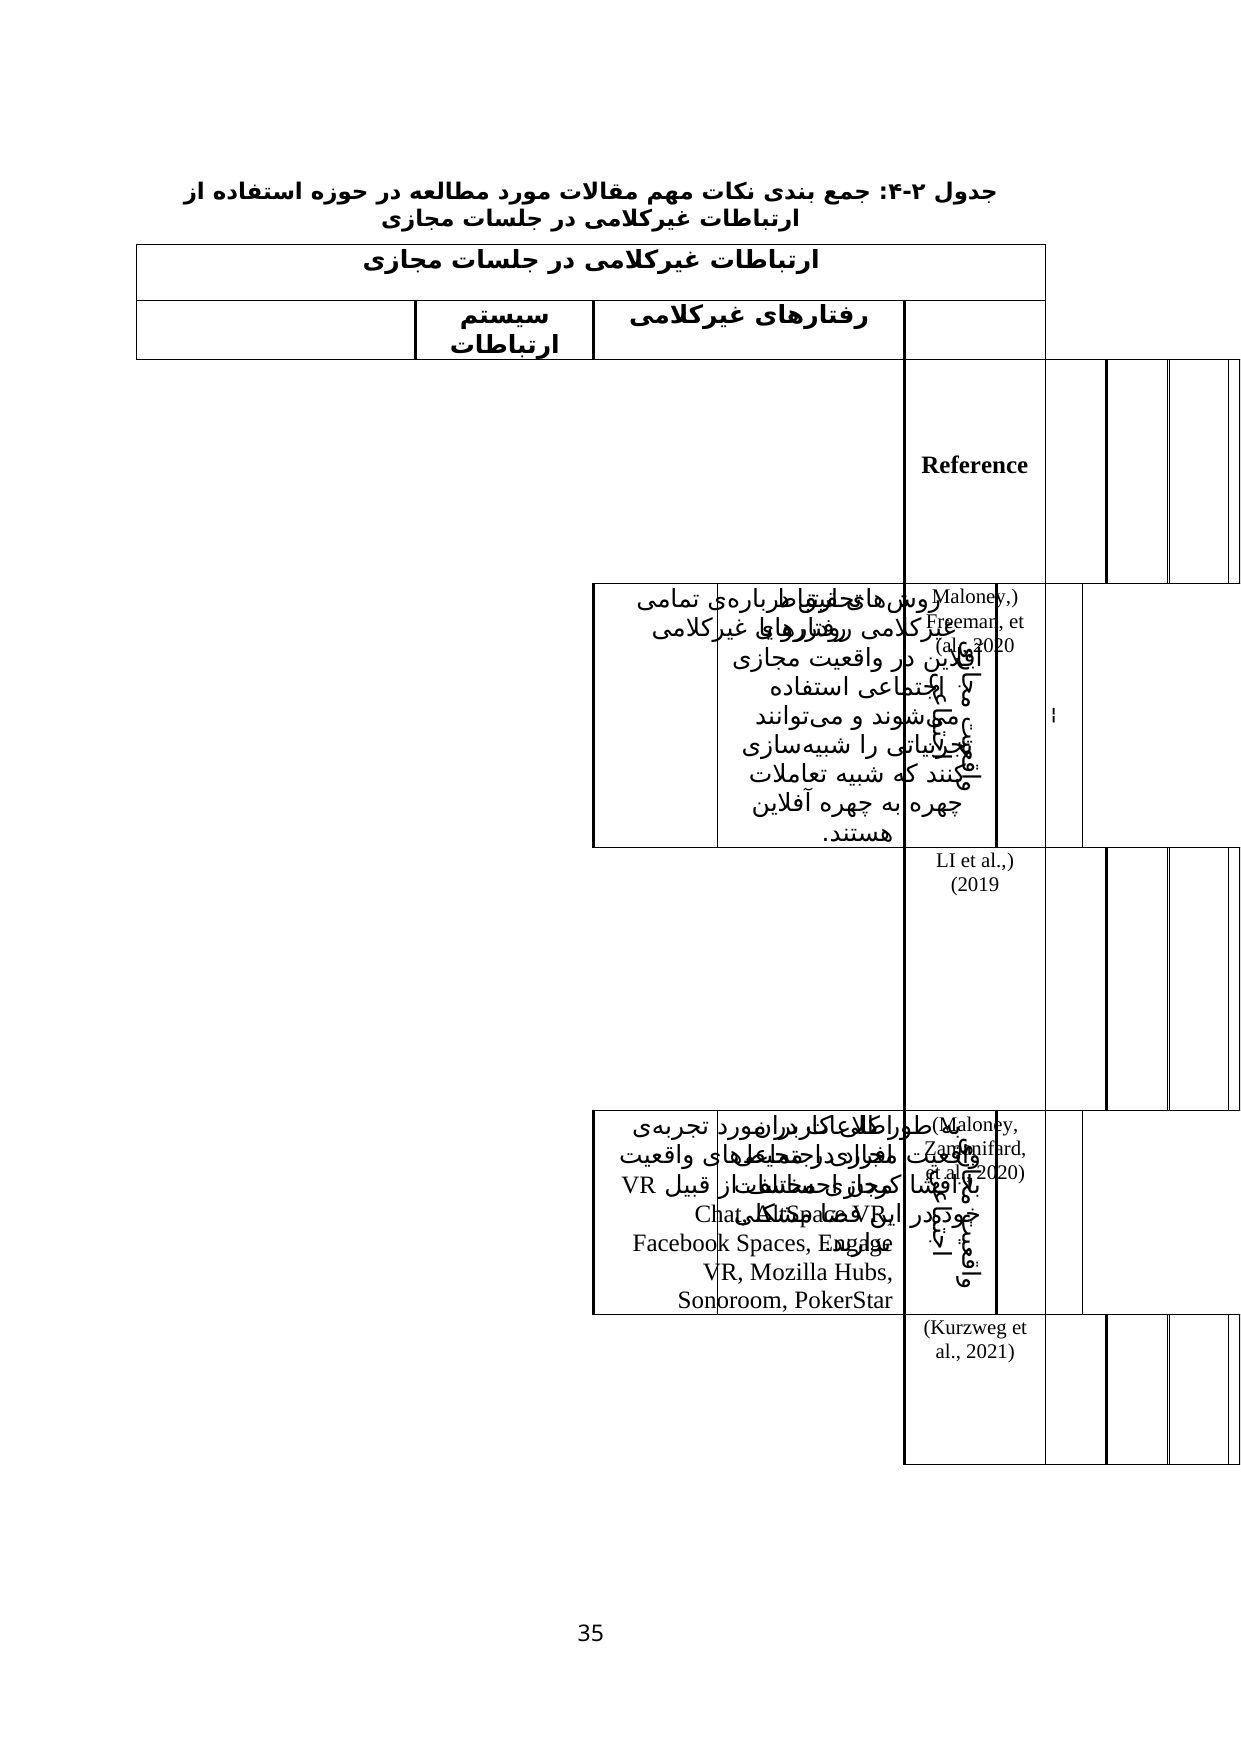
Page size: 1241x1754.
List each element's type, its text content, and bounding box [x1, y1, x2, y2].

table_cell سیستم ارتباطات [417, 301, 592, 359]
table_cell تحقیق درباره‌ی تمامی رفتار‌های غیرکلامی [595, 584, 717, 847]
table_cell -- [998, 584, 1045, 847]
text جدول ۲-۴: جمع بندی نکات مهم مقالات مورد مطالعه در حوزه استفاده از ارتباطات غیرکلامی در جلسات مجازی [148, 178, 1033, 231]
table_cell رفتارهای غیرکلامی [595, 301, 903, 359]
table_cell اطلاعات در مورد تجربه‌ی افراد در محیط‌های واقعیت مجازی مختلف از قبیل VR Chat, AltSpace VR, Facebook Spaces, Engage VR, Mozilla Hubs, Sonoroom, PokerStar [595, 1111, 717, 1314]
table_cell [137, 301, 414, 359]
table_cell (LI et al., 2019) [906, 848, 1045, 1110]
table_cell [906, 301, 1045, 359]
table_cell Reference [906, 360, 1045, 583]
table_cell روش‌های ارتباط غیرکلامی رودررو یا آفلاین در واقعیت مجازی اجتماعی استفاده می‌شوند و می‌توانند تجربیاتی را شبیه‌سازی کنند که شبیه تعاملات چهره به چهره آفلاین هستند. [906, 584, 995, 847]
table_cell به طور کلی کاربران واقعیت مجازی اجتماعی با افشا کردن احساسات خود در این فضا مشکلی ندارند. [718, 1111, 903, 1314]
table_cell (Kurzweg et al., 2021) [906, 1315, 1045, 1463]
table_cell روش‌های ارتباط غیرکلامی رودررو یا آفلاین در واقعیت مجازی اجتماعی استفاده می‌شوند و می‌توانند تجربیاتی را شبیه‌سازی کنند که شبیه تعاملات چهره به چهره آفلاین هستند. [718, 584, 903, 847]
table_cell -- [998, 1111, 1045, 1314]
table_cell به طور کلی کاربران واقعیت مجازی اجتماعی با افشا کردن احساسات خود در این فضا مشکلی ندارند. [906, 1111, 995, 1314]
table_header ارتباطات غیرکلامی در جلسات مجازی [137, 245, 1045, 299]
